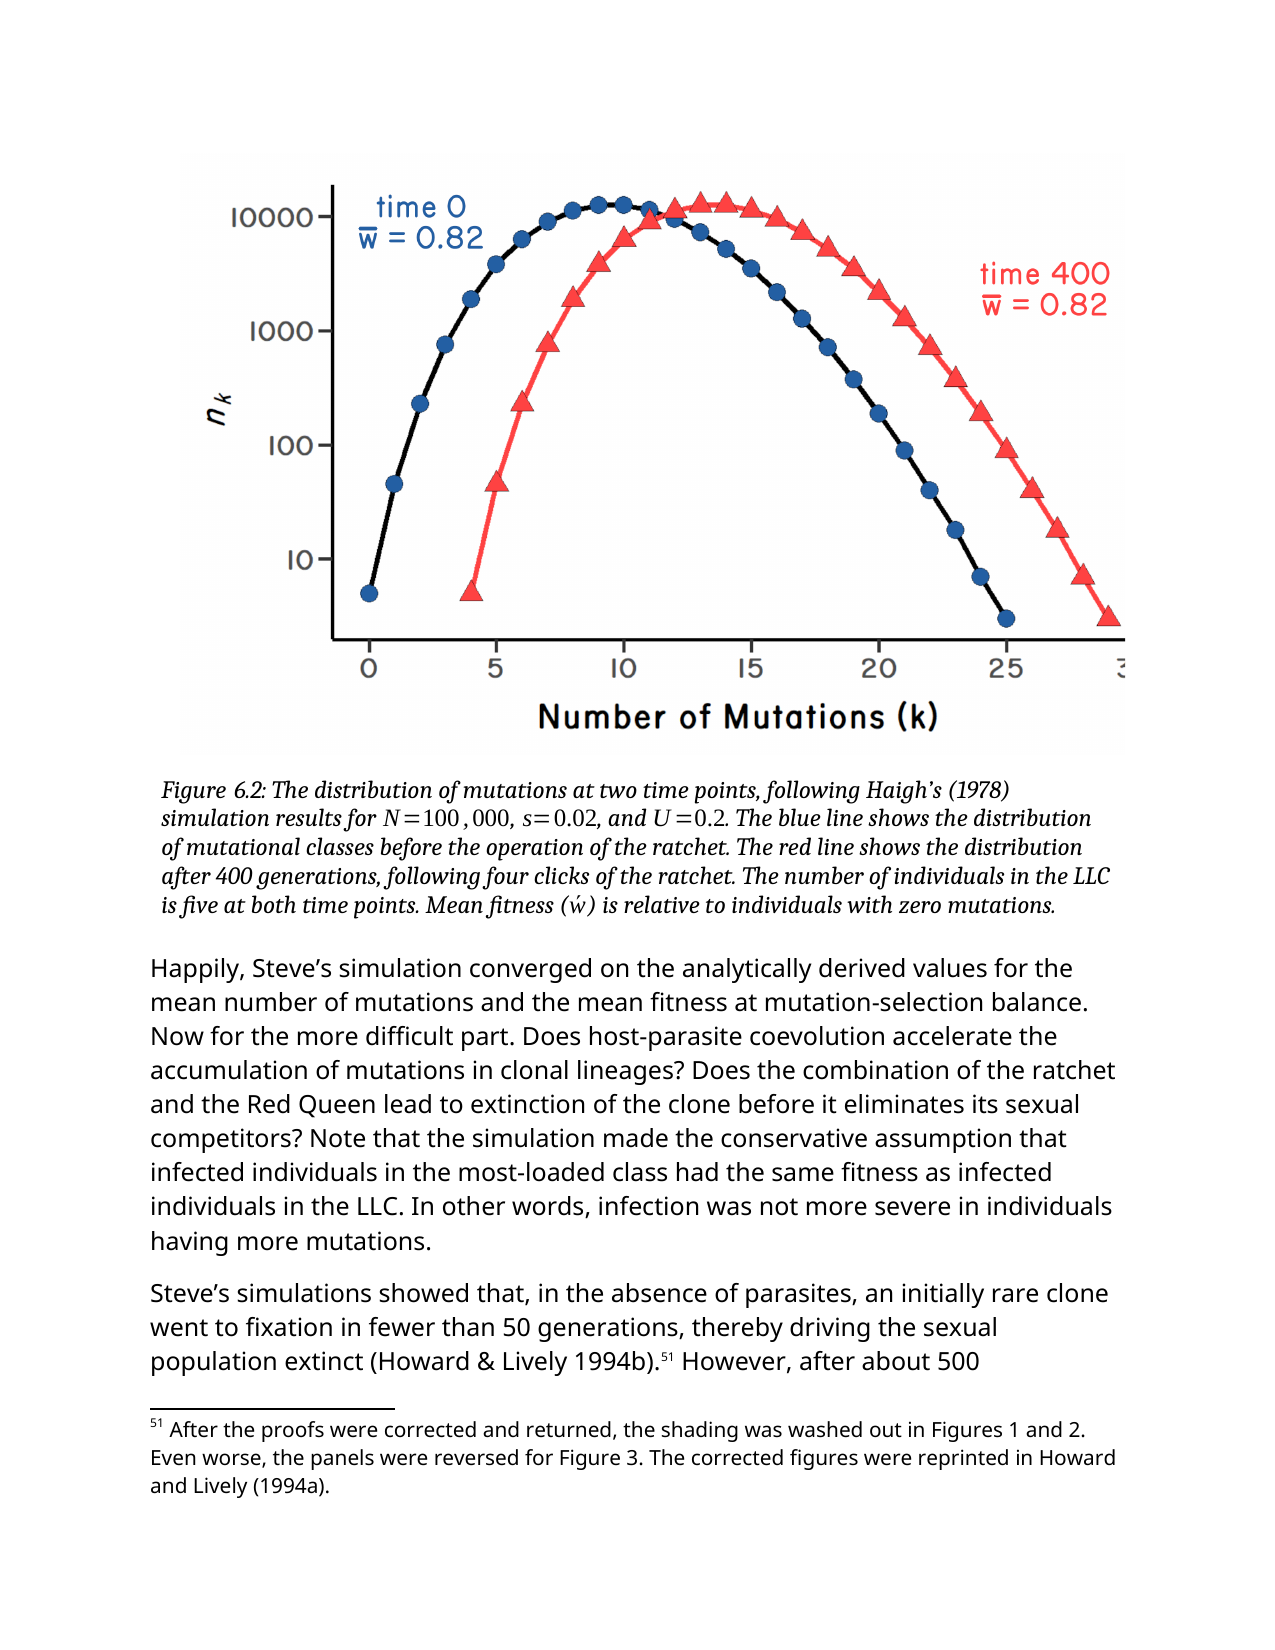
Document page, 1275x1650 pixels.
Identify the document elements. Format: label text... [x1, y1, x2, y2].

text Happily, Steve’s simulation converged on the analytically derived values for the mean number of mutations and the mean fitness at mutation-selection balance. Now for the more difficult part. Does host-parasite coevolution accelerate the accumulation of mutations in clonal lineages? Does the combination of the ratchet and the Red Queen lead to extinction of the clone before it eliminates its sexual competitors? Note that the simulation made the conservative assumption that infected individuals in the most-loaded class had the same fitness as infected individuals in the LLC. In other words, infection was not more severe in individuals having more mutations. [150, 951, 1125, 1257]
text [150, 1276, 1125, 1378]
picture [180, 153, 1125, 755]
table_header Figure 6.2: The distribution of mutations at two time points, following Haigh’s (1978) simulation results for , , and . The blue line shows the distribution of mutational classes before the operation of the ratchet. The red line shows the distribution after 400 generations, following four clicks of the ratchet. The number of individuals in the LLC is five at both time points. Mean fitness () is relative to individuals with zero mutations. [150, 150, 1125, 932]
